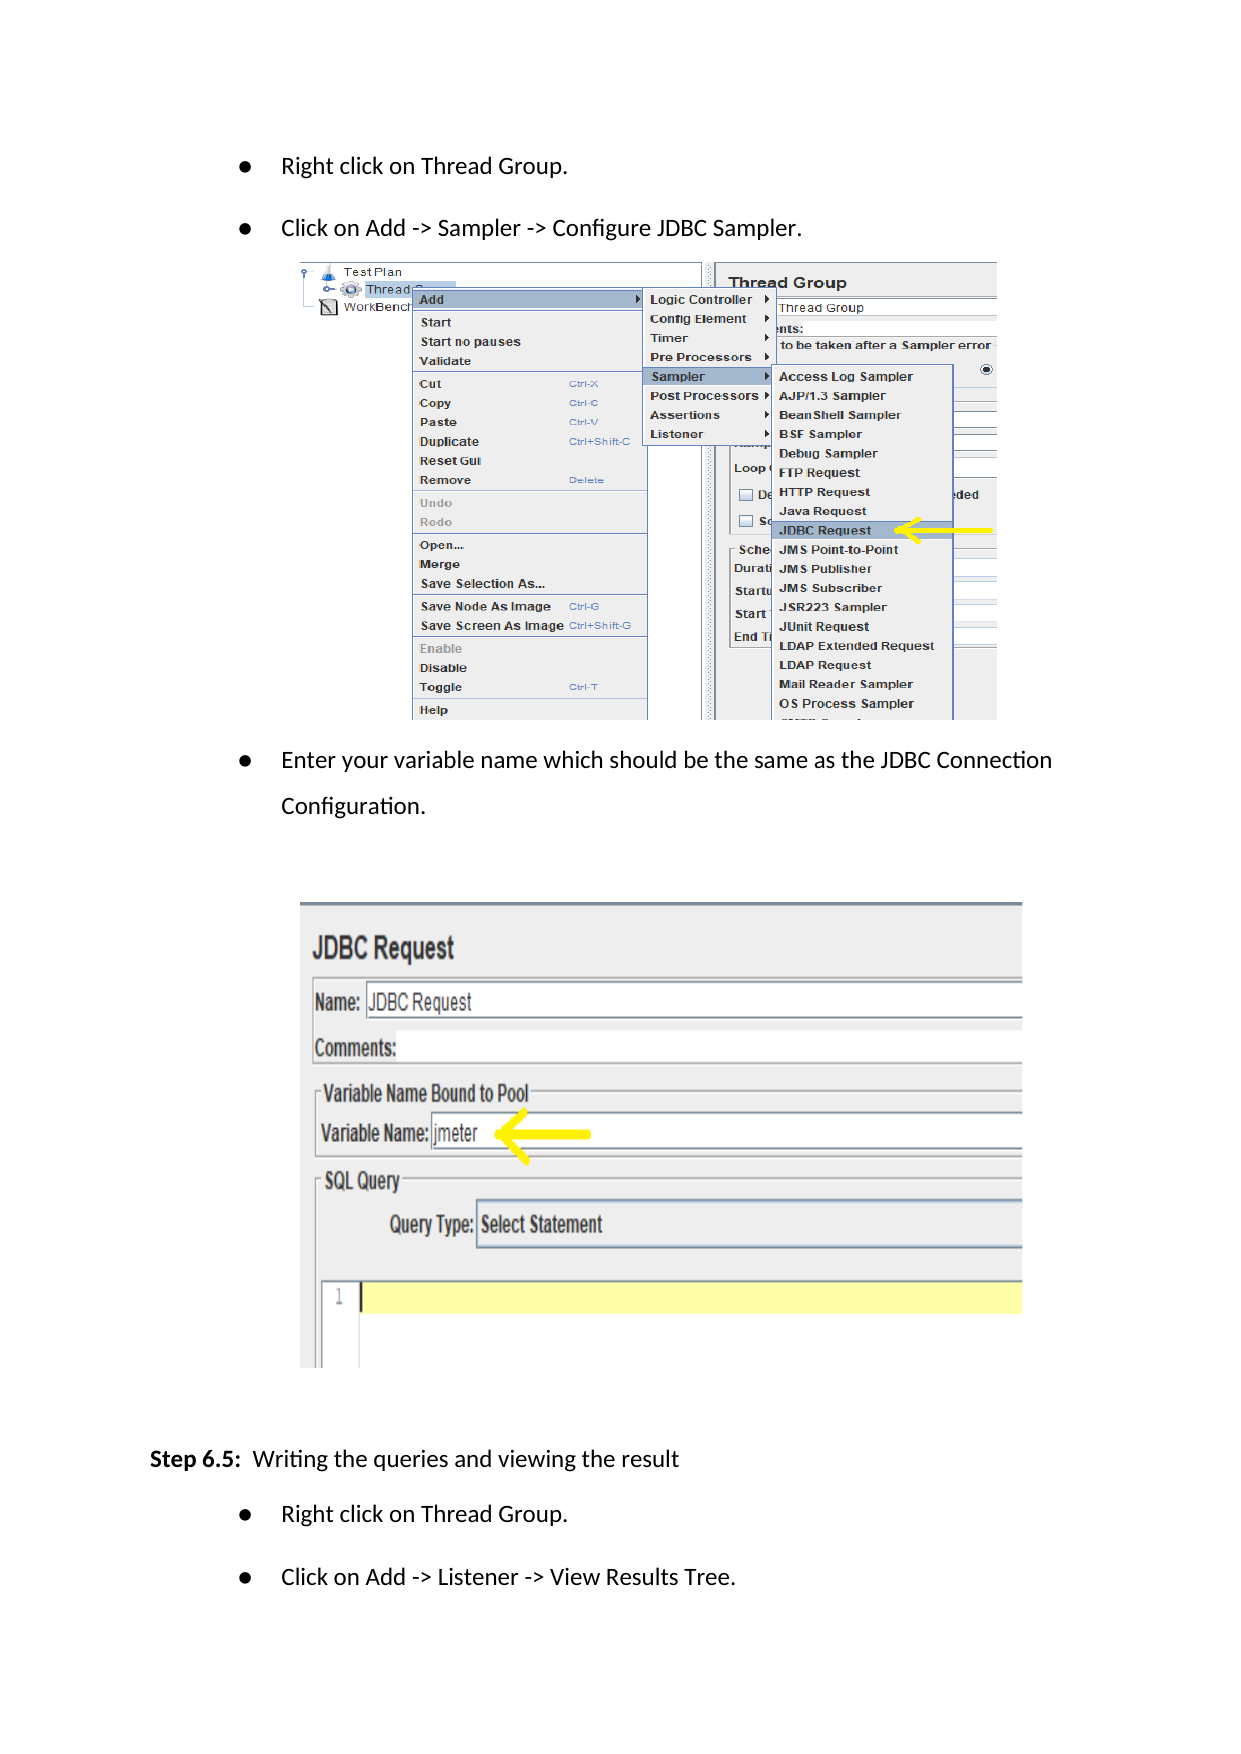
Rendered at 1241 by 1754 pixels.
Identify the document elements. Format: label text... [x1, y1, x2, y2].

list Right click on Thread Group. [237, 150, 1090, 181]
picture [300, 902, 1023, 1368]
list Click on Add -> Listener -> View Results Tree. [237, 1561, 1090, 1592]
text Step 6.5: Writing the queries and viewing the result [150, 1443, 1090, 1473]
picture [300, 262, 997, 720]
list Click on Add -> Sampler -> Configure JDBC Sampler. [237, 212, 1090, 243]
list Right click on Thread Group. [237, 1499, 1090, 1529]
list Enter your variable name which should be the same as the JDBC Connection Configuration. [237, 744, 1090, 821]
